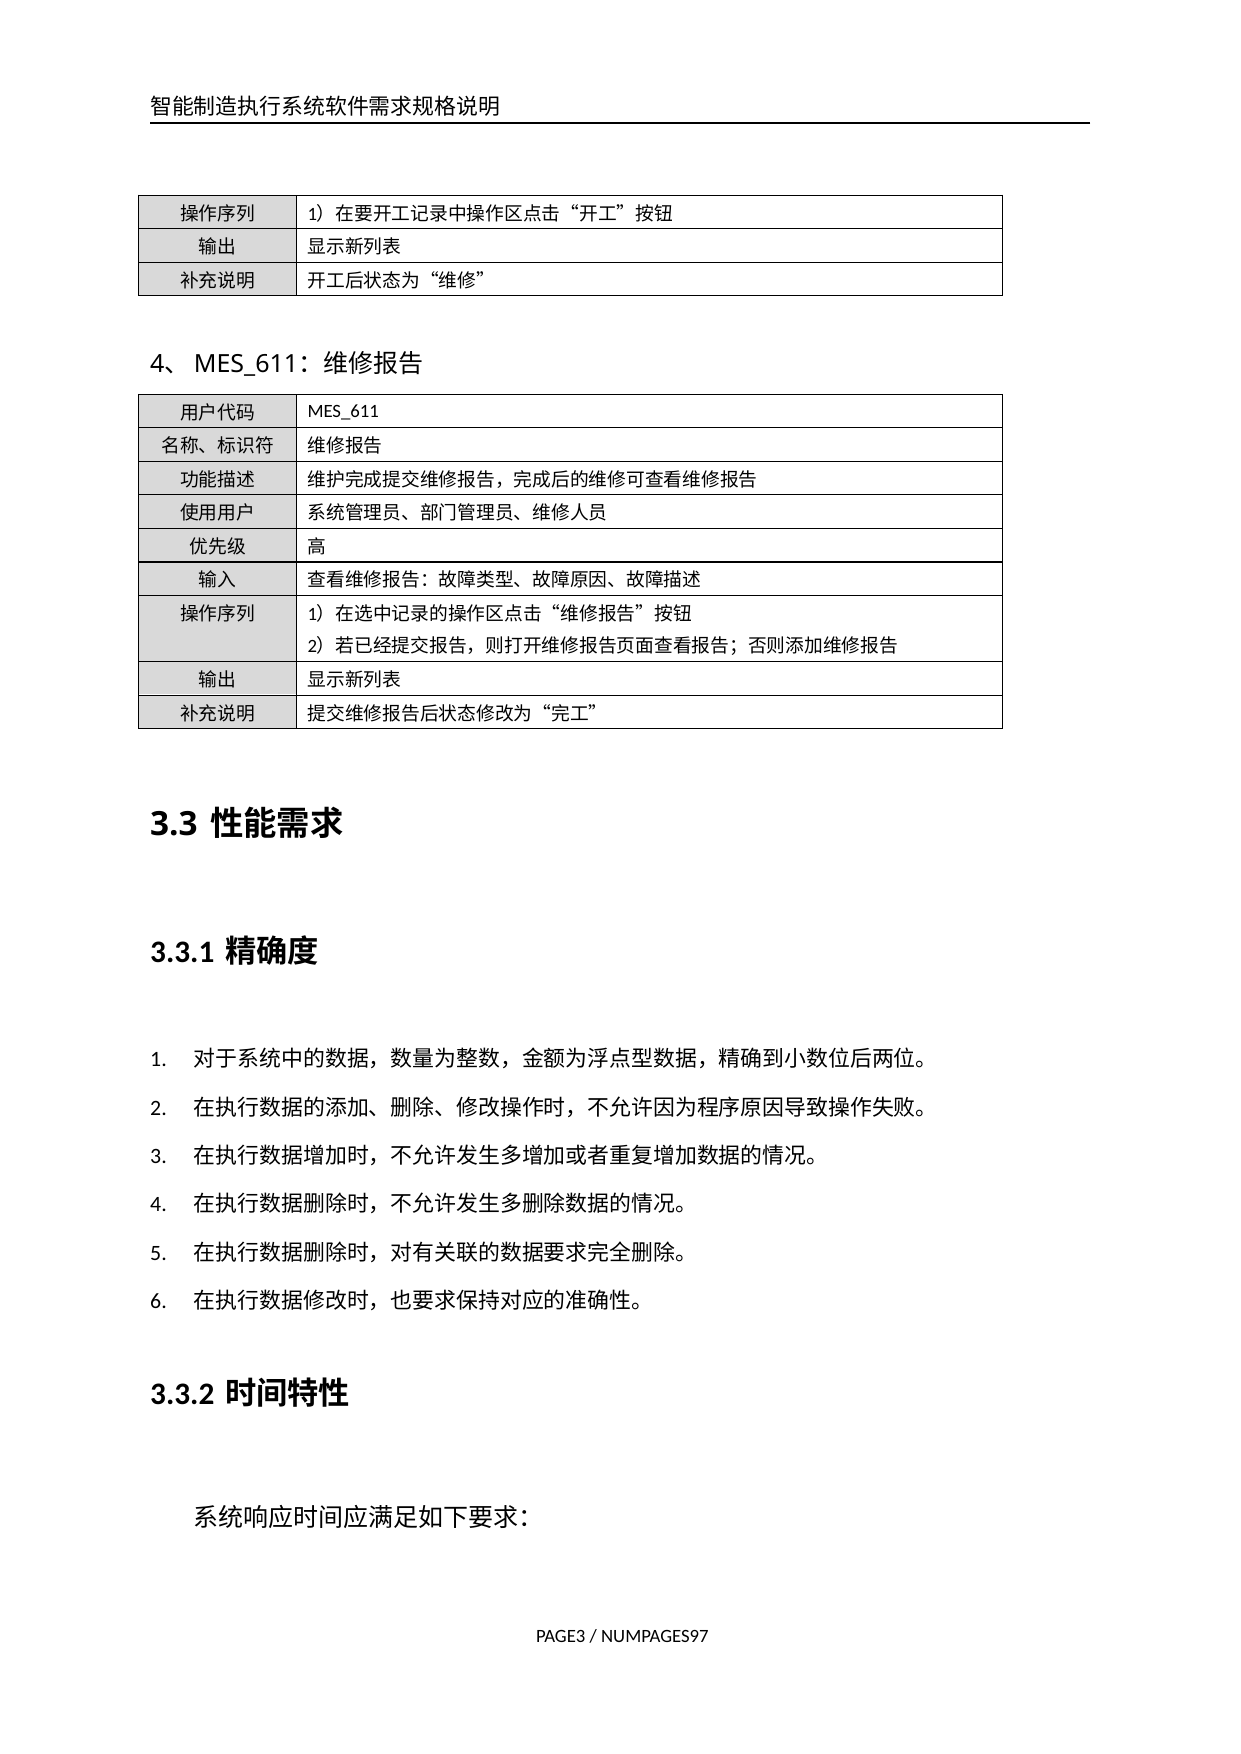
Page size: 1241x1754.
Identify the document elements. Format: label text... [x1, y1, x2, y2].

subtitle 精确度 [150, 916, 1090, 981]
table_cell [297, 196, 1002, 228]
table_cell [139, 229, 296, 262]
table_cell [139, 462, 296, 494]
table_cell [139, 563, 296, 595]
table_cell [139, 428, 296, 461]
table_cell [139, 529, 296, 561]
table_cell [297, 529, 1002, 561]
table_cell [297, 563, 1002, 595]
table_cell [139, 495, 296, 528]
list MES_611：维修报告 [150, 329, 1090, 394]
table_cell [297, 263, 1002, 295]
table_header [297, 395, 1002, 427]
text 系统响应时间应满足如下要求： [150, 1483, 1090, 1548]
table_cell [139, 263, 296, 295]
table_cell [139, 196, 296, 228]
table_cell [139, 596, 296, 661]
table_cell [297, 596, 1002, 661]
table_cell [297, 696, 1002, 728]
subtitle 性能需求 [150, 789, 1090, 854]
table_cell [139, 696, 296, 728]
list 在执行数据的添加、删除、修改操作时，不允许因为程序原因导致操作失败。 [150, 1089, 1090, 1122]
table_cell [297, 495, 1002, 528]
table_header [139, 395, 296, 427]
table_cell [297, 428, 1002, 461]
list 在执行数据修改时，也要求保持对应的准确性。 [150, 1283, 1090, 1315]
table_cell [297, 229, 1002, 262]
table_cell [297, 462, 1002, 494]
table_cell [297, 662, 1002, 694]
list 在执行数据增加时，不允许发生多增加或者重复增加数据的情况。 [150, 1138, 1090, 1170]
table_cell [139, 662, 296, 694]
list 在执行数据删除时，不允许发生多删除数据的情况。 [150, 1186, 1090, 1218]
subtitle 时间特性 [150, 1358, 1090, 1423]
list 在执行数据删除时，对有关联的数据要求完全删除。 [150, 1234, 1090, 1267]
list 对于系统中的数据，数量为整数，金额为浮点型数据，精确到小数位后两位。 [150, 1041, 1090, 1073]
